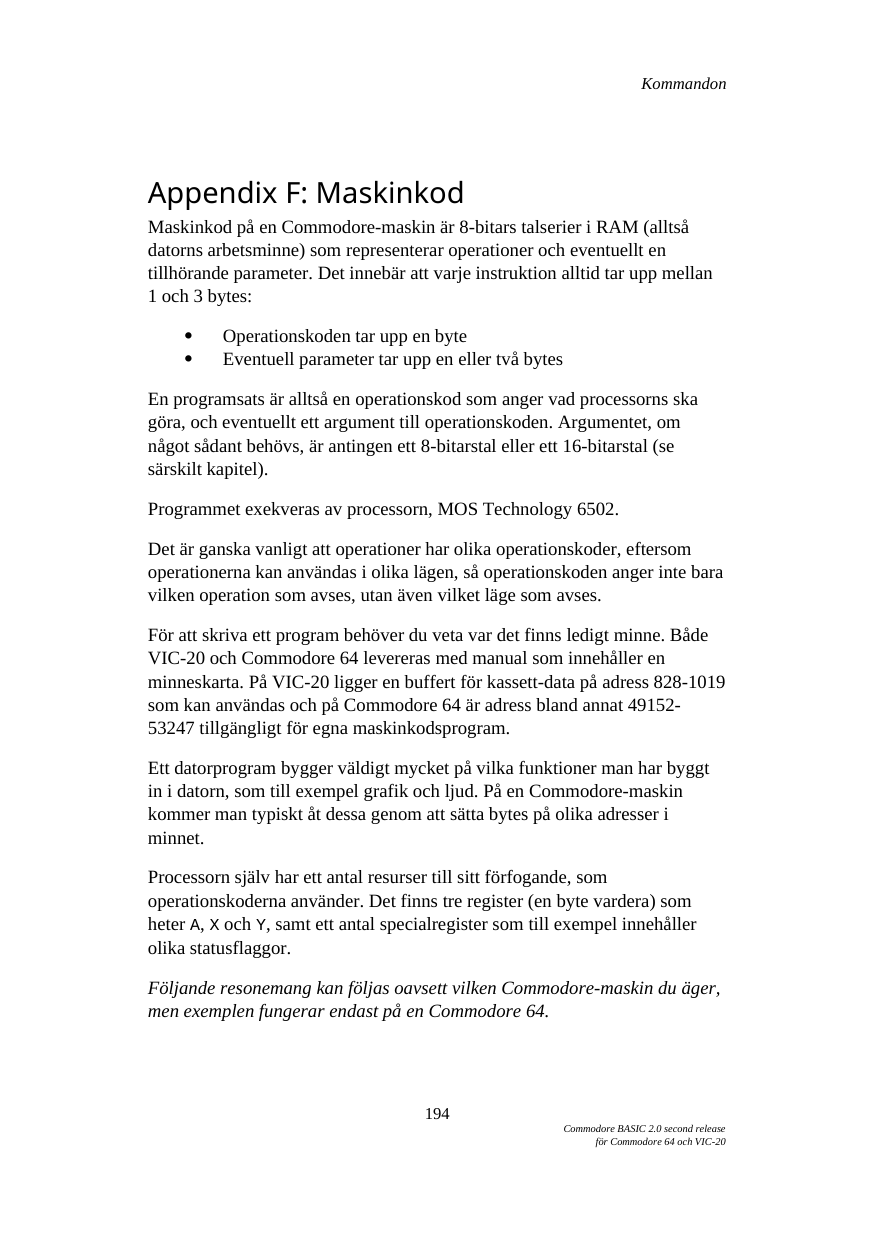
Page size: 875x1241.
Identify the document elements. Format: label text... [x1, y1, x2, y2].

text Det är ganska vanligt att operationer har olika operationskoder, eftersom operationerna kan användas i olika lägen, så operationskoden anger inte bara vilken operation som avses, utan även vilket läge som avses. [148, 538, 726, 606]
list Operationskoden tar upp en byte [185, 325, 726, 347]
list Eventuell parameter tar upp en eller två bytes [185, 348, 726, 370]
subtitle Appendix F: Maskinkod [148, 173, 726, 212]
text En programsats är alltså en operationskod som anger vad processorns ska göra, och eventuellt ett argument till operationskoden. Argumentet, om något sådant behövs, är antingen ett 8-bitarstal eller ett 16-bitarstal (se särskilt kapitel). [148, 388, 726, 479]
text Följande resonemang kan följas oavsett vilken Commodore-maskin du äger, men exemplen fungerar endast på en Commodore 64. [148, 977, 726, 1022]
text Maskinkod på en Commodore-maskin är 8-bitars talserier i RAM (alltså datorns arbetsminne) som representerar operationer och eventuellt en tillhörande parameter. Det innebär att varje instruktion alltid tar upp mellan 1 och 3 bytes: [148, 216, 726, 307]
text För att skriva ett program behöver du veta var det finns ledigt minne. Både VIC-20 och Commodore 64 levereras med manual som innehåller en minneskarta. På VIC-20 ligger en buffert för kassett-data på adress 828-1019 som kan användas och på Commodore 64 är adress bland annat 49152-53247 tillgängligt för egna maskinkodsprogram. [148, 624, 726, 738]
text Programmet exekveras av processorn, MOS Technology 6502. [148, 498, 726, 519]
text Processorn själv har ett antal resurser till sitt förfogande, som operationskoderna använder. Det finns tre register (en byte vardera) som heter A, X och Y, samt ett antal specialregister som till exempel innehåller olika statusflaggor. [148, 866, 726, 959]
text Ett datorprogram bygger väldigt mycket på vilka funktioner man har byggt in i datorn, som till exempel grafik och ljud. På en Commodore-maskin kommer man typiskt åt dessa genom att sätta bytes på olika adresser i minnet. [148, 757, 726, 848]
